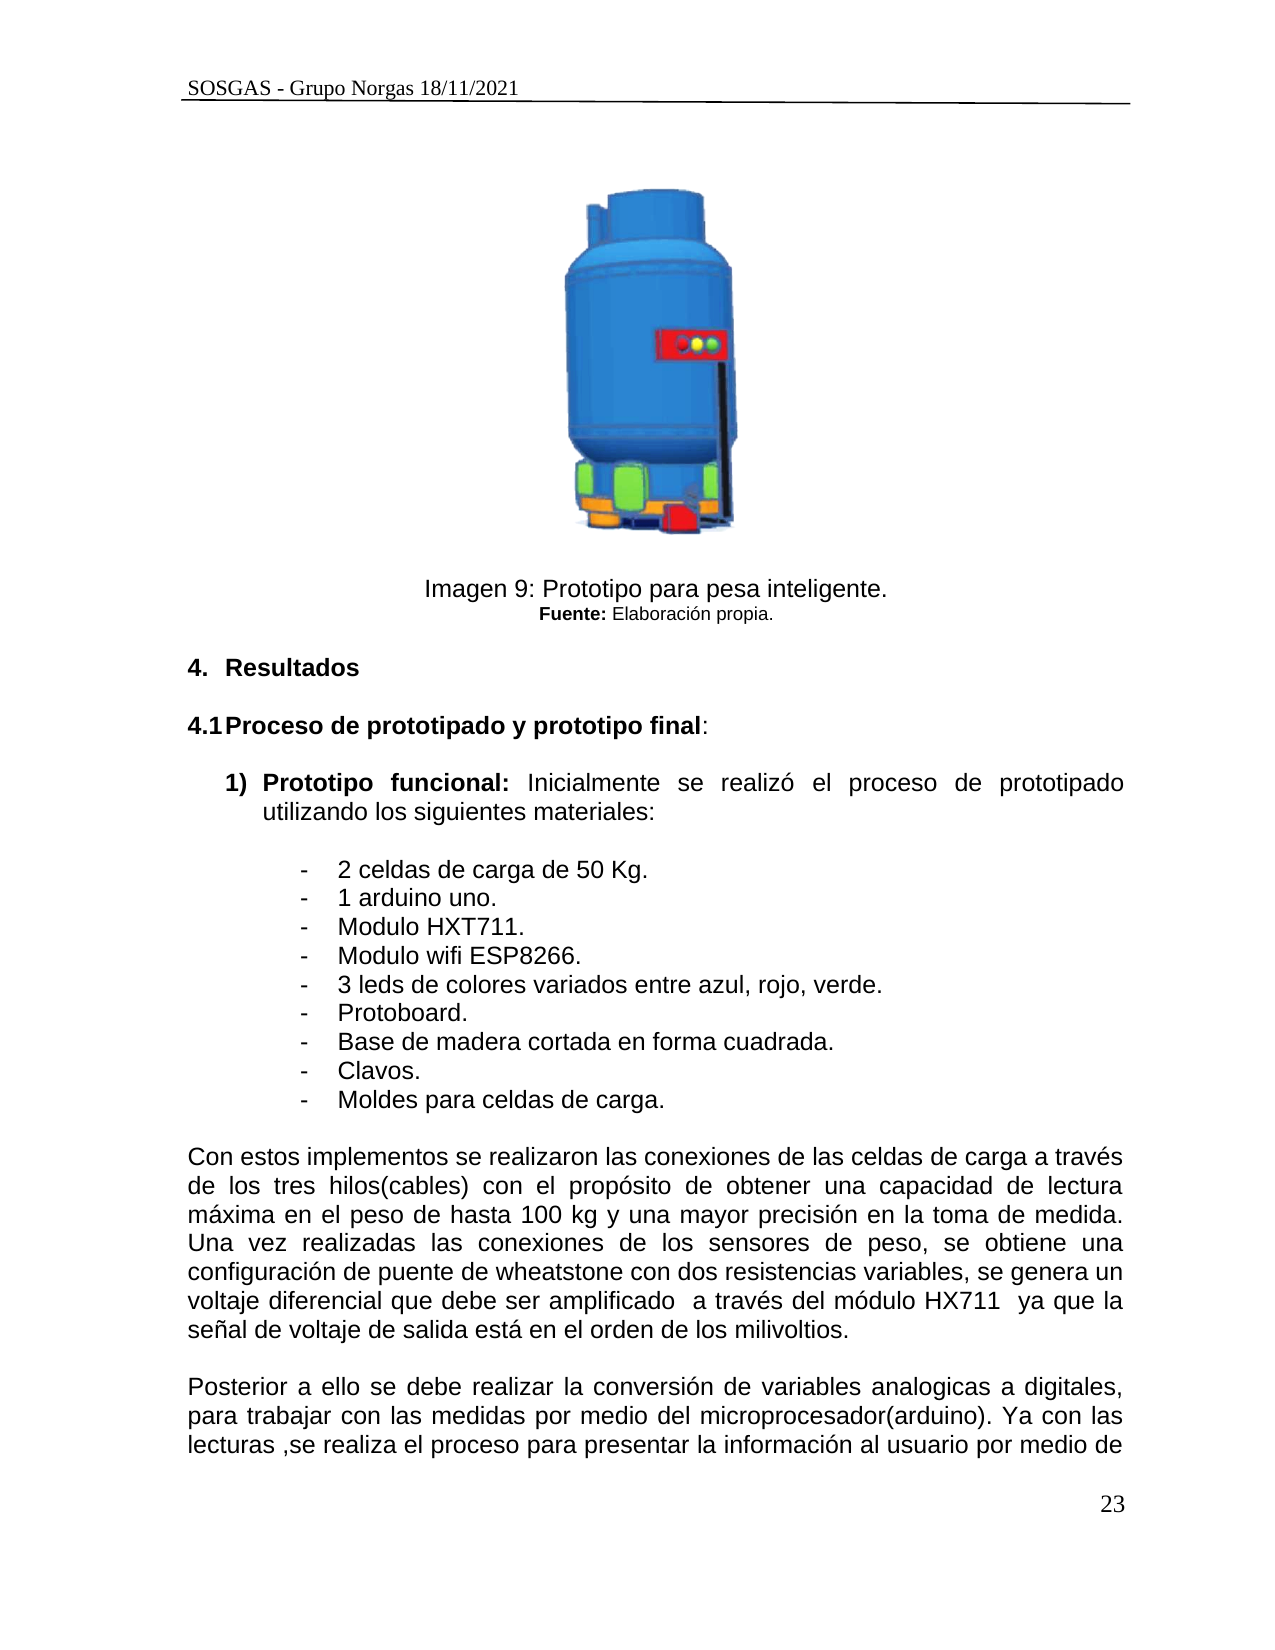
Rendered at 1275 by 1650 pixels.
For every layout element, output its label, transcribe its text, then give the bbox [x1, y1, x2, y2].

list Prototipo funcional: Inicialmente se realizó el proceso de prototipado utilizando los siguientes materiales: [225, 768, 1125, 826]
list Modulo wifi ESP8266. [300, 941, 1125, 969]
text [187, 1372, 1125, 1458]
text Con estos implementos se realizaron las conexiones de las celdas de carga a través de los tres hilos(cables) con el propósito de obtener una capacidad de lectura máxima en el peso de hasta 100 kg y una mayor precisión en la toma de medida. Una vez realizadas las conexiones de los sensores de peso, se obtiene una configuración de puente de wheatstone con dos resistencias variables, se genera un voltaje diferencial que debe ser amplificado a través del módulo HX711 ya que la señal de voltaje de salida está en el orden de los milivoltios. [187, 1142, 1125, 1343]
list 1 arduino uno. [300, 883, 1125, 912]
list Base de madera cortada en forma cuadrada. [300, 1027, 1125, 1056]
list Modulo HXT711. [300, 912, 1125, 941]
list 2 celdas de carga de 50 Kg. [300, 854, 1125, 883]
list Resultados [187, 653, 1125, 682]
list Proceso de prototipado y prototipo final: [187, 711, 1125, 739]
list 3 leds de colores variados entre azul, rojo, verde. [300, 969, 1125, 998]
text Fuente: Elaboración propia. [187, 603, 1125, 624]
text Imagen 9: Prototipo para pesa inteligente. [187, 574, 1125, 603]
list Clavos. [300, 1056, 1125, 1084]
list Protoboard. [300, 998, 1125, 1027]
list Moldes para celdas de carga. [300, 1084, 1125, 1113]
picture [513, 163, 799, 575]
